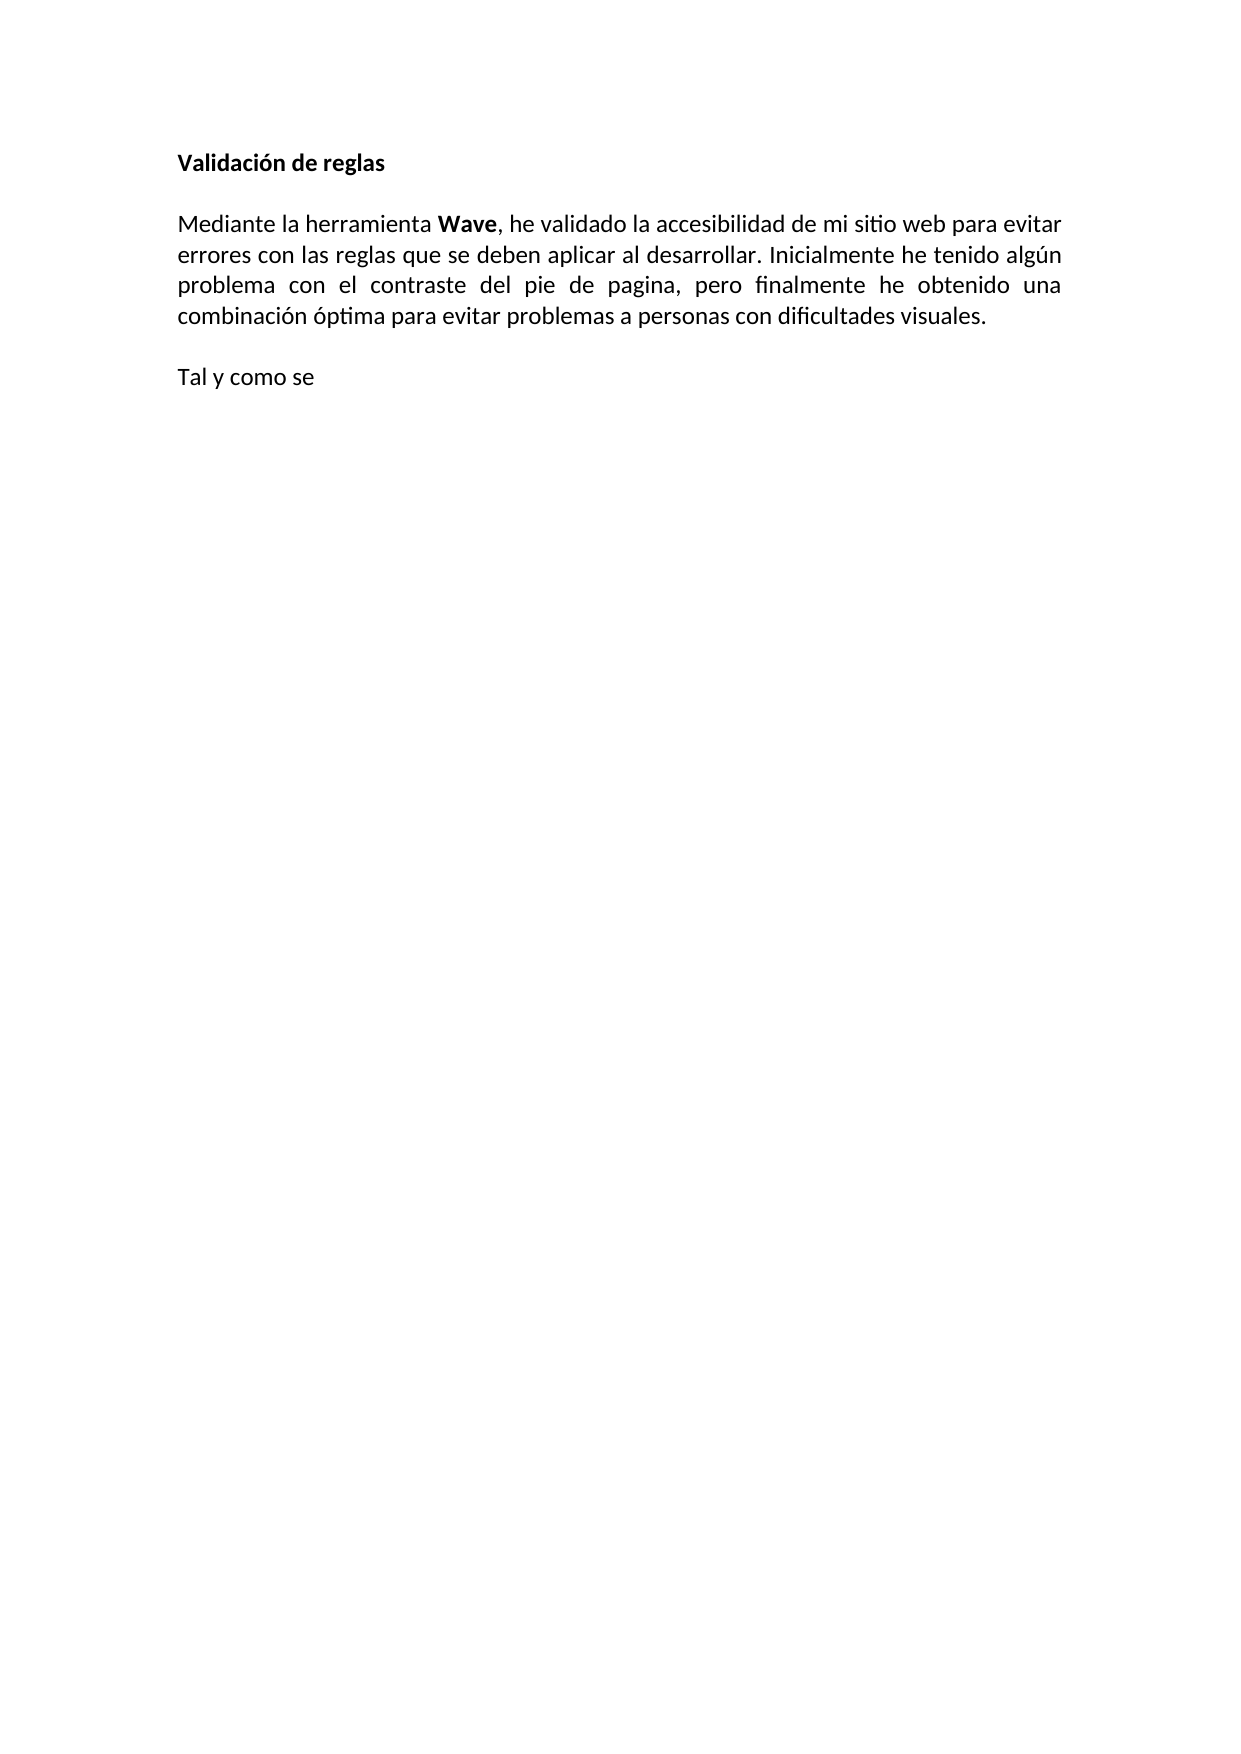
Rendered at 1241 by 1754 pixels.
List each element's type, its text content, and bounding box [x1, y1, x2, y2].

text Mediante la herramienta Wave, he validado la accesibilidad de mi sitio web para evitar errores con las reglas que se deben aplicar al desarrollar. Inicialmente he tenido algún problema con el contraste del pie de pagina, pero finalmente he obtenido una combinación óptima para evitar problemas a personas con dificultades visuales. [177, 209, 1063, 331]
text Validación de reglas [177, 148, 1063, 178]
text Tal y como se [177, 361, 1063, 392]
